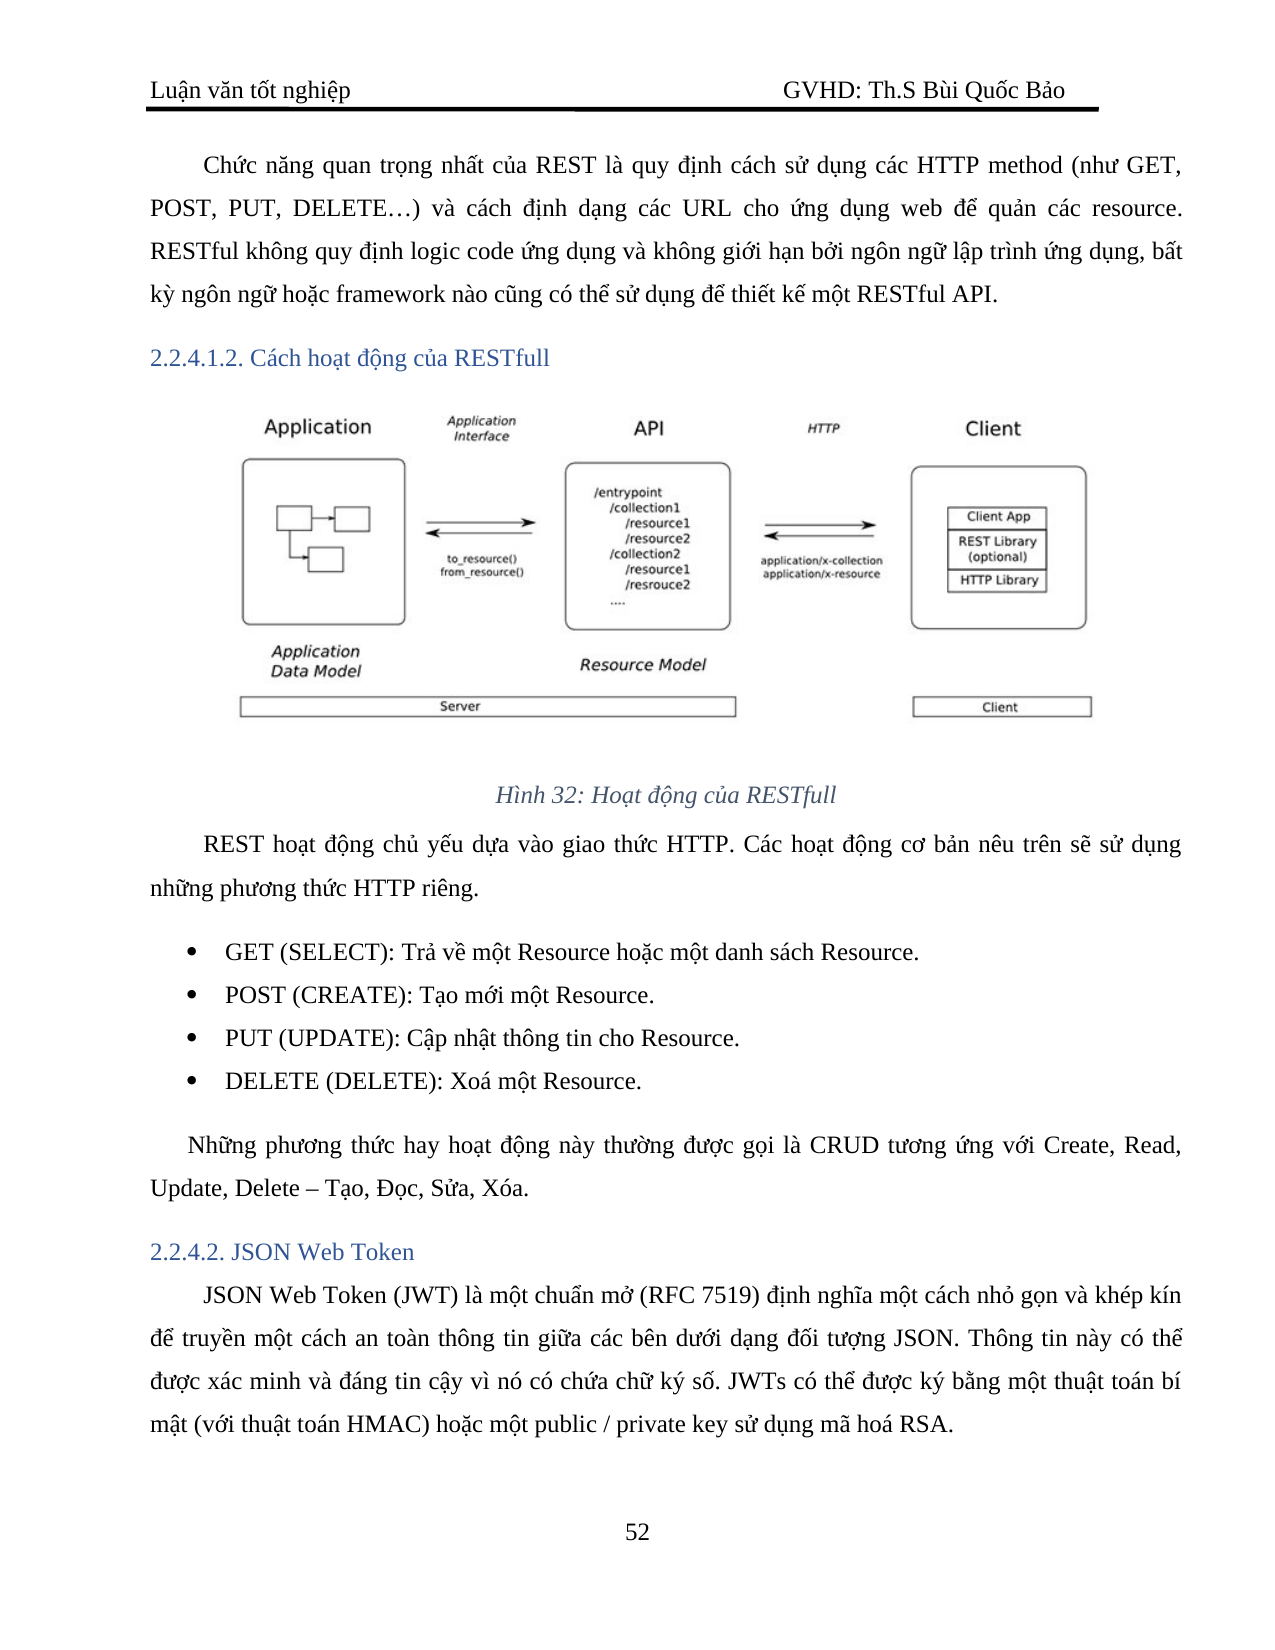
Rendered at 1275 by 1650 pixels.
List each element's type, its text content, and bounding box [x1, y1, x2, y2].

picture [233, 386, 1101, 746]
list DELETE (DELETE): Xoá một Resource. [187, 1066, 1184, 1095]
list PUT (UPDATE): Cập nhật thông tin cho Resource. [187, 1023, 1184, 1052]
subtitle 2.2.4.1.2. Cách hoạt động của RESTfull [150, 343, 1125, 372]
subtitle 2.2.4.2. JSON Web Token [150, 1237, 1125, 1266]
text Những phương thức hay hoạt động này thường được gọi là CRUD tương ứng với Create, Read, Update, Delete – Tạo, Đọc, Sửa, Xóa. [150, 1130, 1184, 1202]
list GET (SELECT): Trả về một Resource hoặc một danh sách Resource. [187, 937, 1184, 965]
text REST hoạt động chủ yếu dựa vào giao thức HTTP. Các hoạt động cơ bản nêu trên sẽ sử dụng những phương thức HTTP riêng. [150, 829, 1184, 901]
list POST (CREATE): Tạo mới một Resource. [187, 980, 1184, 1008]
text Chức năng quan trọng nhất của REST là quy định cách sử dụng các HTTP method (như GET, POST, PUT, DELETE…) và cách định dạng các URL cho ứng dụng web để quản các resource. RESTful không quy định logic code ứng dụng và không giới hạn bởi ngôn ngữ lập trình ứng dụng, bất kỳ ngôn ngữ hoặc framework nào cũng có thể sử dụng để thiết kế một RESTful API. [150, 150, 1184, 308]
text JSON Web Token (JWT) là một chuẩn mở (RFC 7519) định nghĩa một cách nhỏ gọn và khép kín để truyền một cách an toàn thông tin giữa các bên dưới dạng đối tượng JSON. Thông tin này có thể được xác minh và đáng tin cậy vì nó có chứa chữ ký số. JWTs có thể được ký bằng một thuật toán bí mật (với thuật toán HMAC) hoặc một public / private key sử dụng mã hoá RSA. [150, 1280, 1184, 1438]
